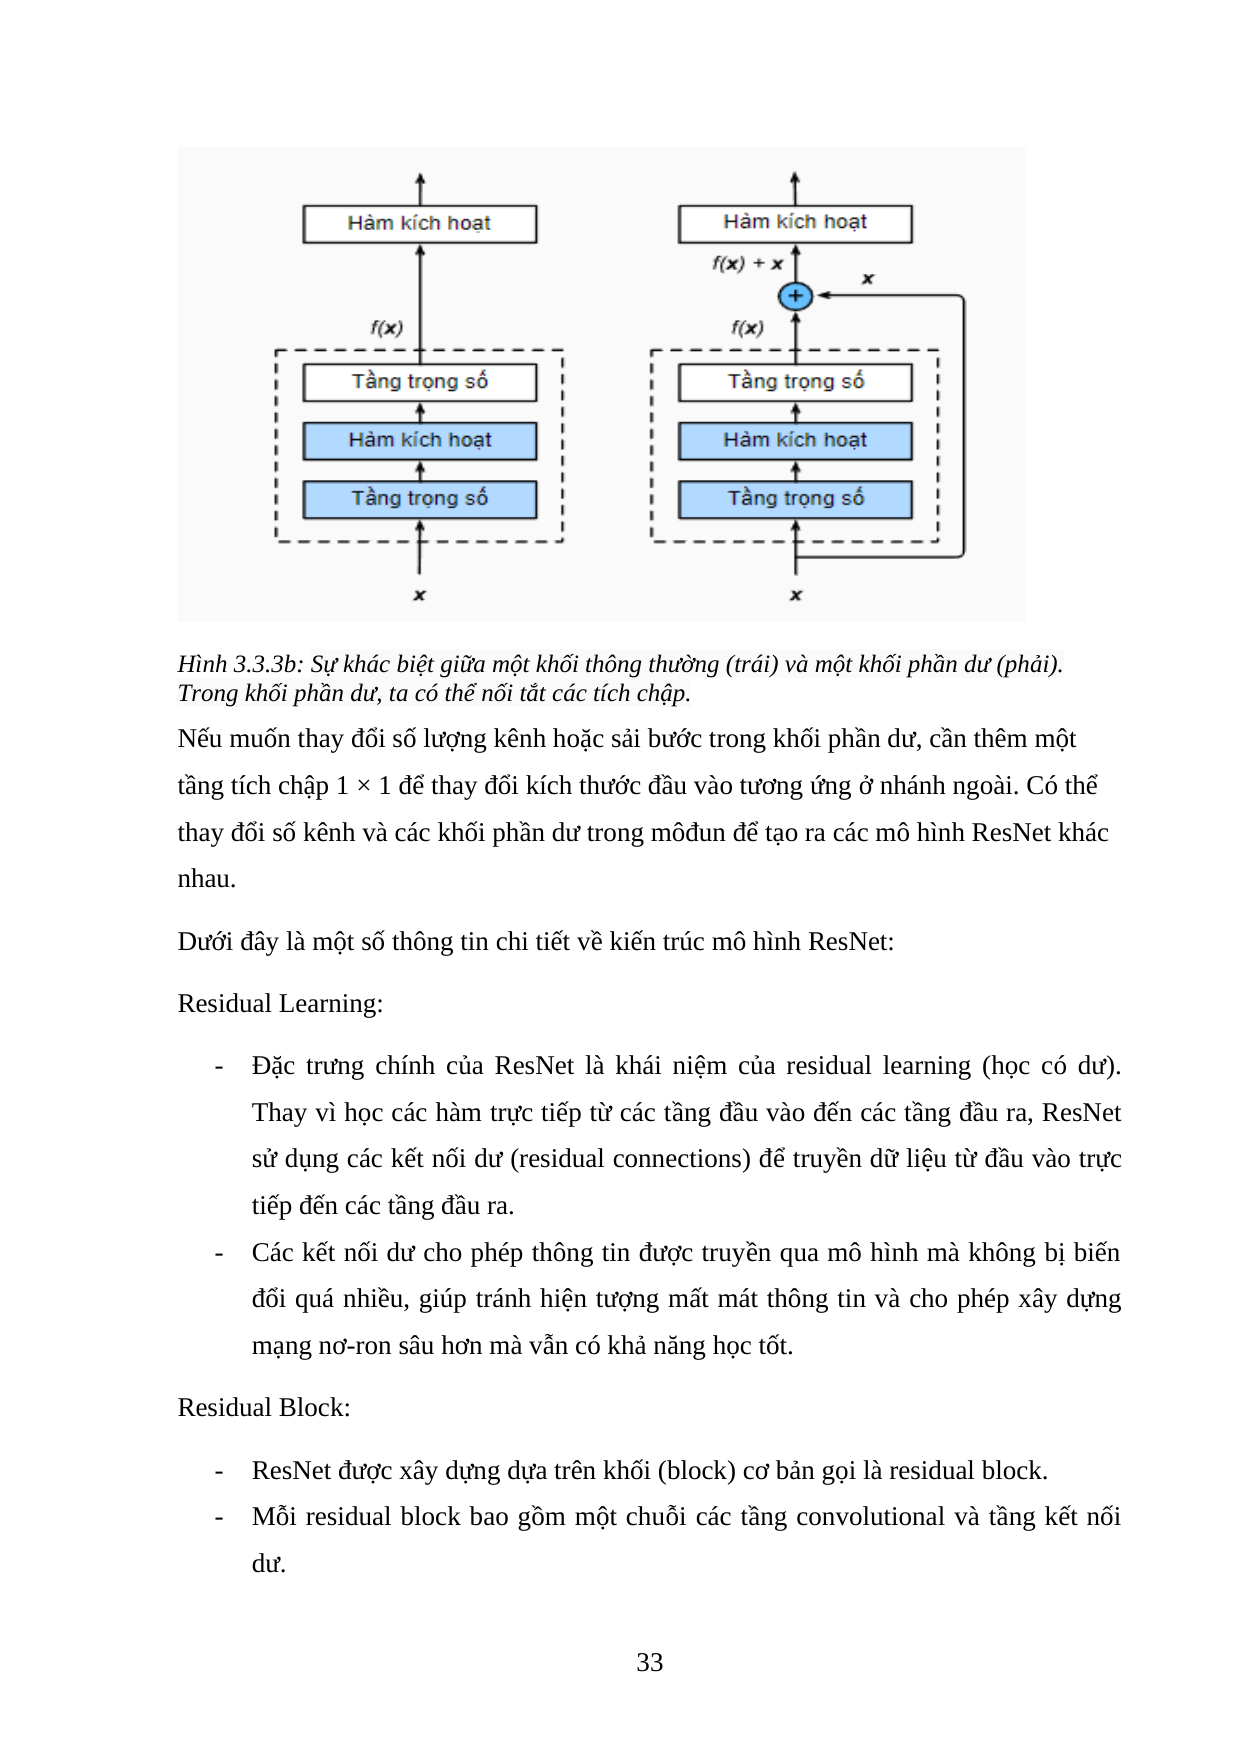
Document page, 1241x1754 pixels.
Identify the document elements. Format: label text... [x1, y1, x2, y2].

list Đặc trưng chính của ResNet là khái niệm của residual learning (học có dư). Thay vì học các hàm trực tiếp từ các tầng đầu vào đến các tầng đầu ra, ResNet sử dụng các kết nối dư (residual connections) để truyền dữ liệu từ đầu vào trực tiếp đến các tầng đầu ra. [214, 1049, 1122, 1220]
text Dưới đây là một số thông tin chi tiết về kiến trúc mô hình ResNet: [177, 924, 1122, 956]
list ResNet được xây dựng dựa trên khối (block) cơ bản gọi là residual block. [214, 1454, 1122, 1485]
text Residual Block: [177, 1391, 1122, 1423]
list Mỗi residual block bao gồm một chuỗi các tầng convolutional và tầng kết nối dư. [214, 1500, 1122, 1578]
picture [177, 147, 1026, 622]
list Các kết nối dư cho phép thông tin được truyền qua mô hình mà không bị biến đổi quá nhiều, giúp tránh hiện tượng mất mát thông tin và cho phép xây dựng mạng nơ-ron sâu hơn mà vẫn có khả năng học tốt. [214, 1236, 1122, 1360]
text Residual Learning: [177, 987, 1122, 1018]
text Nếu muốn thay đổi số lượng kênh hoặc sải bước trong khối phần dư, cần thêm một tầng tích chập 1 × 1 để thay đổi kích thước đầu vào tương ứng ở nhánh ngoài. Có thể thay đổi số kênh và các khối phần dư trong môđun để tạo ra các mô hình ResNet khác nhau. [177, 722, 1122, 893]
